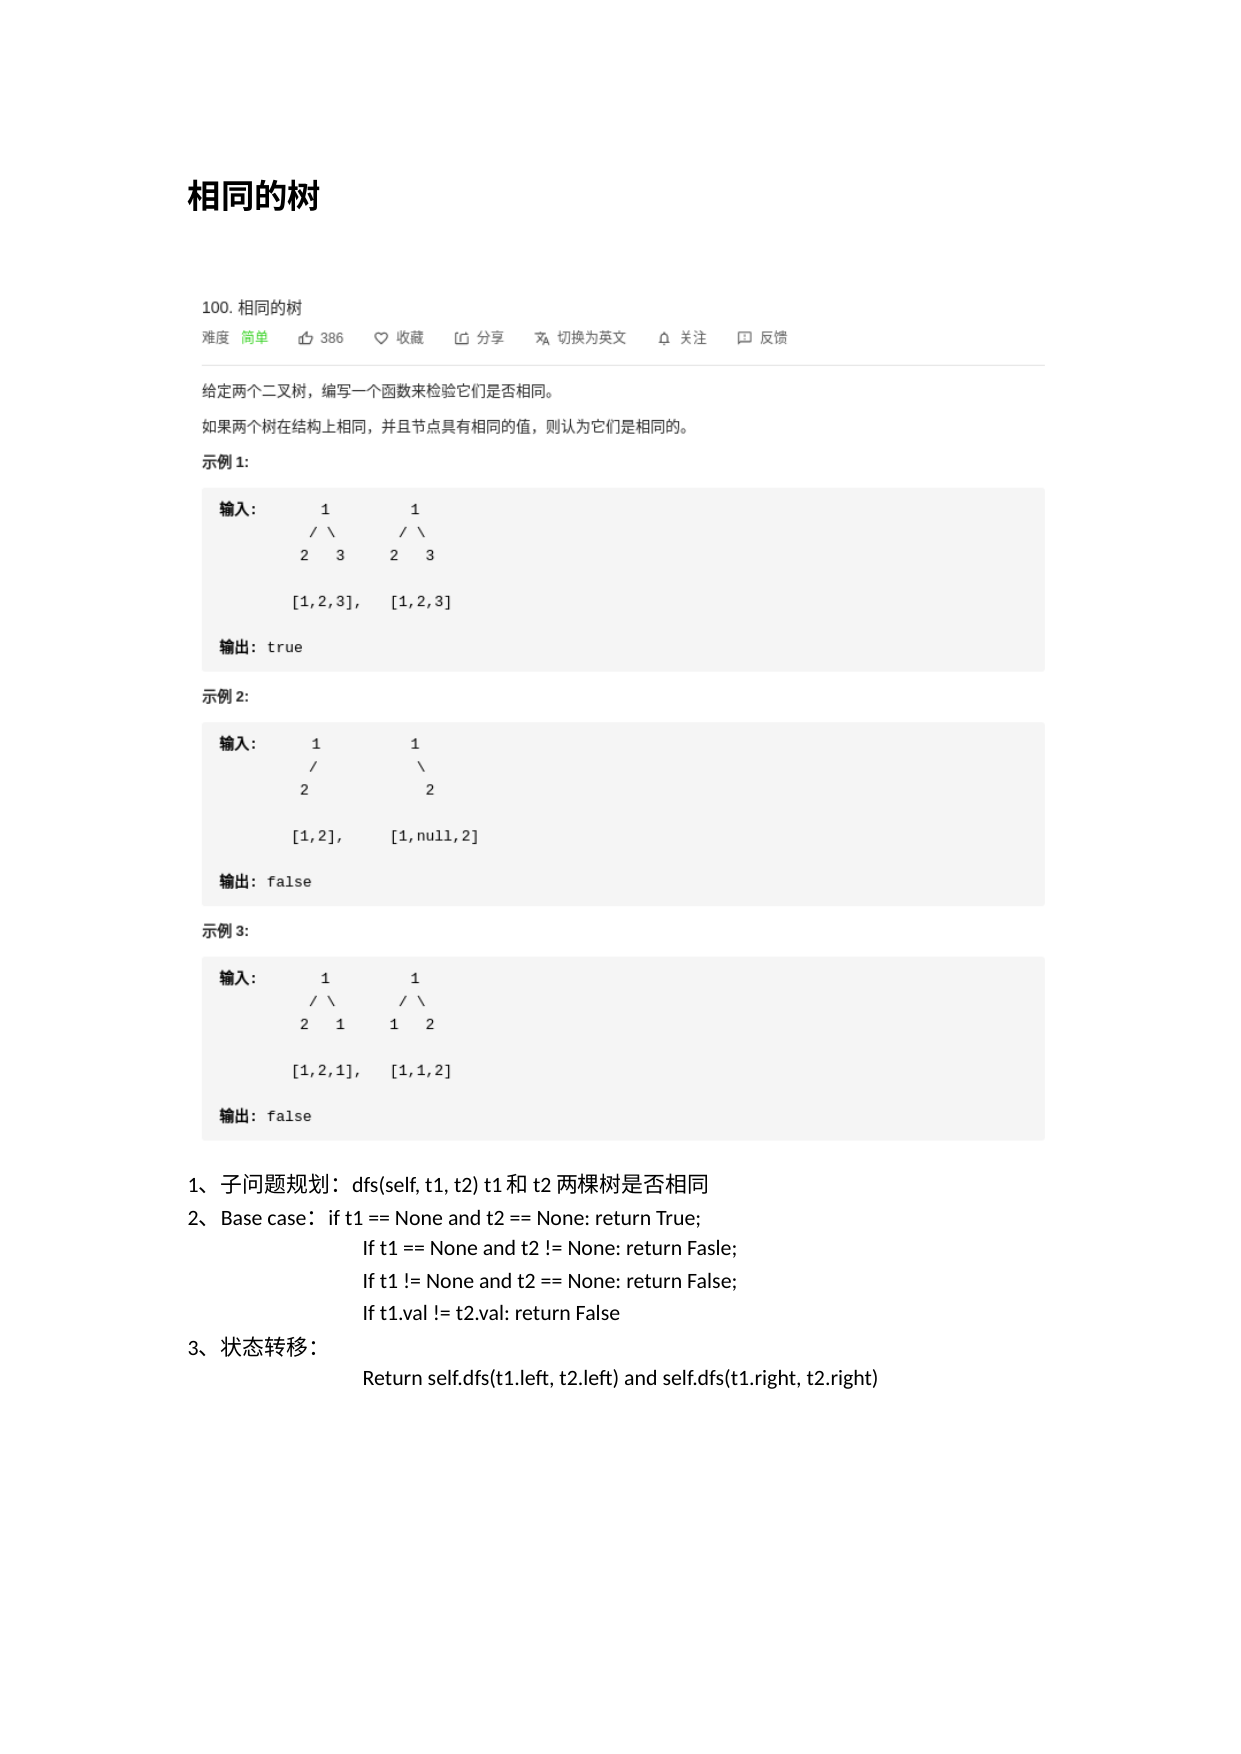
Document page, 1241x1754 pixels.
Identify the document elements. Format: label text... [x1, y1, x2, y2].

list Return self.dfs(t1.left, t2.left) and self.dfs(t1.right, t2.right) [319, 1362, 1053, 1394]
picture [187, 289, 1053, 1151]
list If t1 != None and t2 == None: return False; [319, 1264, 1053, 1297]
list If t1.val != t2.val: return False [319, 1297, 1053, 1329]
list 状态转移： [187, 1329, 1053, 1362]
list Base case：if t1 == None and t2 == None: return True; [187, 1199, 1053, 1232]
list If t1 == None and t2 != None: return Fasle; [319, 1232, 1053, 1264]
subtitle 相同的树 [187, 162, 1053, 227]
list 子问题规划：dfs(self, t1, t2) t1和t2两棵树是否相同 [187, 1167, 1053, 1199]
